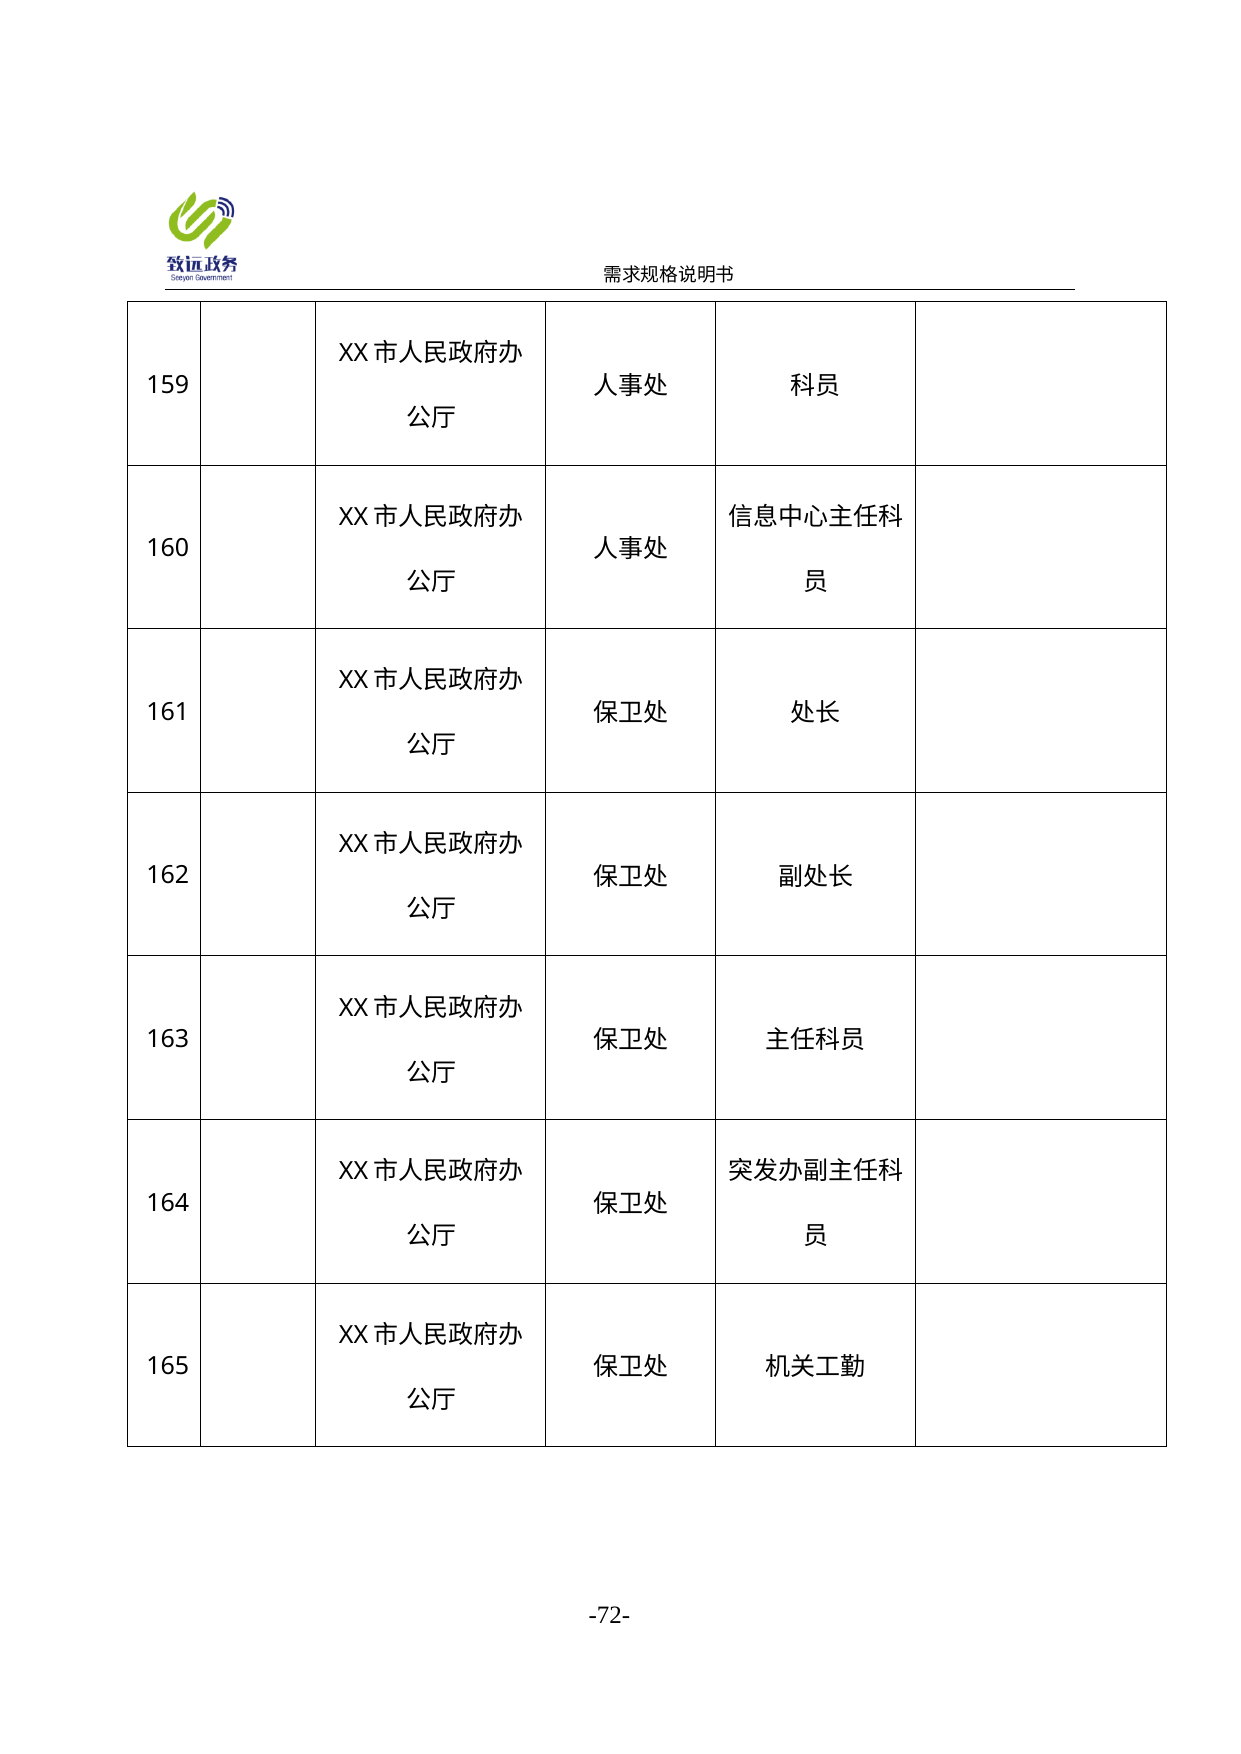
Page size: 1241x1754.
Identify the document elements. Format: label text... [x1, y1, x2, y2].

table_cell 人事处 [546, 466, 715, 628]
table_cell [916, 629, 1166, 792]
table_cell 副处长 [716, 793, 915, 955]
table_cell 163 [128, 956, 200, 1119]
table_cell XX市人民政府办公厅 [316, 793, 545, 955]
table_cell [916, 1284, 1166, 1446]
table_cell 人事处 [546, 302, 715, 465]
table_cell [916, 793, 1166, 955]
table_cell 保卫处 [546, 1120, 715, 1282]
table_cell 突发办副主任科员 [716, 1120, 915, 1282]
table_cell XX市人民政府办公厅 [316, 302, 545, 465]
table_cell [916, 1120, 1166, 1282]
table_cell 162 [128, 793, 200, 955]
table_cell [201, 1284, 315, 1446]
table_cell XX市人民政府办公厅 [316, 1284, 545, 1446]
table_cell [201, 302, 315, 465]
table_cell [201, 466, 315, 628]
table_cell [201, 956, 315, 1119]
table_cell [201, 793, 315, 955]
table_cell [916, 466, 1166, 628]
table_cell XX市人民政府办公厅 [316, 1120, 545, 1282]
table_cell [916, 302, 1166, 465]
table_cell 164 [128, 1120, 200, 1282]
table_cell XX市人民政府办公厅 [316, 629, 545, 792]
table_cell 信息中心主任科员 [716, 466, 915, 628]
table_cell 保卫处 [546, 956, 715, 1119]
table_cell 保卫处 [546, 1284, 715, 1446]
table_cell [201, 1120, 315, 1282]
table_cell 机关工勤 [716, 1284, 915, 1446]
table_cell 主任科员 [716, 956, 915, 1119]
table_cell [916, 956, 1166, 1119]
table_cell 159 [128, 302, 200, 465]
table_cell 保卫处 [546, 793, 715, 955]
table_cell 165 [128, 1284, 200, 1446]
table_cell XX市人民政府办公厅 [316, 956, 545, 1119]
table_cell 科员 [716, 302, 915, 465]
table_cell 保卫处 [546, 629, 715, 792]
picture [165, 190, 238, 282]
table_cell 161 [128, 629, 200, 792]
table_cell 160 [128, 466, 200, 628]
table_cell XX市人民政府办公厅 [316, 466, 545, 628]
table_cell [201, 629, 315, 792]
table_cell 处长 [716, 629, 915, 792]
